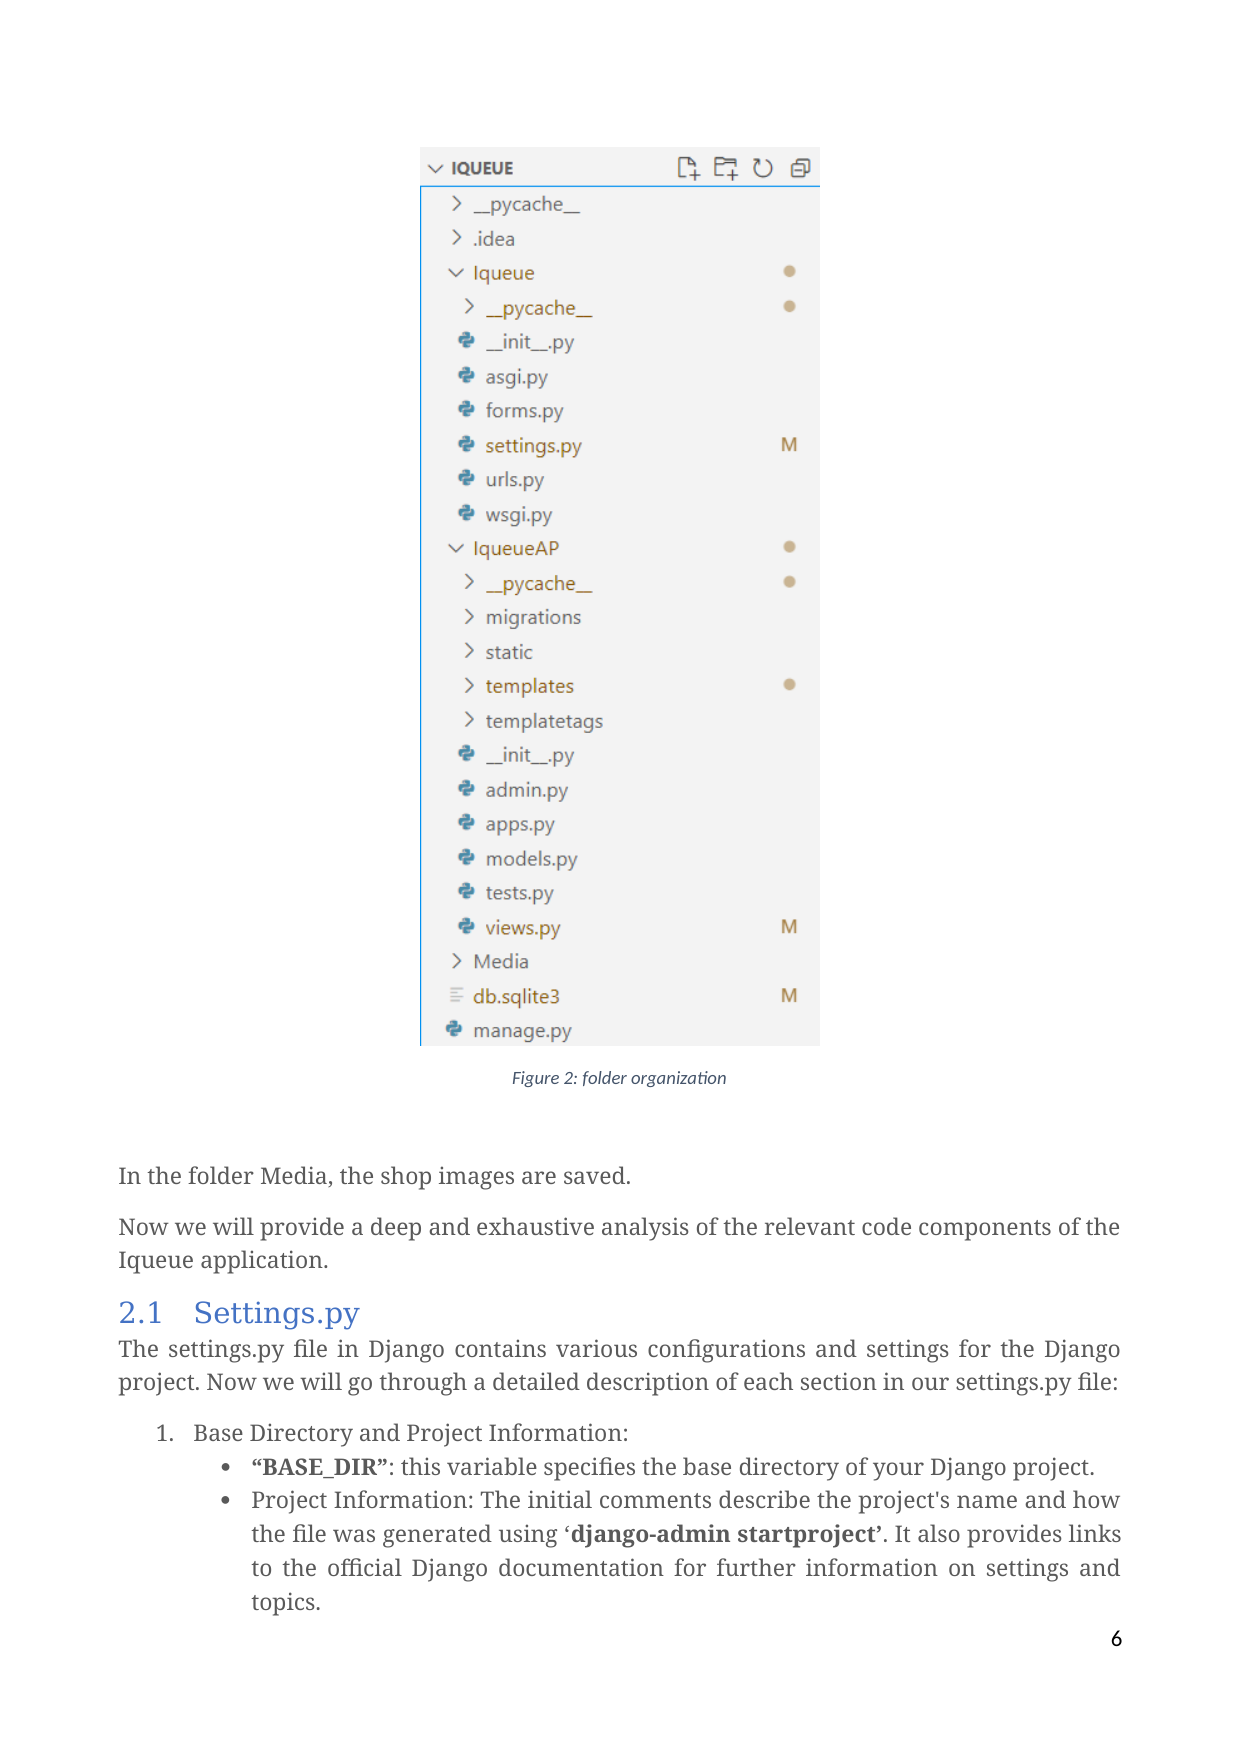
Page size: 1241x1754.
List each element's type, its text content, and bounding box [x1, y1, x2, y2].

list Project Information: The initial comments describe the project's name and how the file was generated using ‘django-admin startproject’. It also provides links to the official Django documentation for further information on settings and topics. [221, 1484, 1122, 1617]
text In the folder Media, the shop images are saved. [118, 1160, 1122, 1191]
list Base Directory and Project Information: [156, 1417, 1122, 1448]
text Figure 2: folder organization [118, 1066, 1122, 1089]
text Now we will provide a deep and exhaustive analysis of the relevant code components of the Iqueue application. [118, 1211, 1122, 1276]
list “BASE_DIR”: this variable specifies the base directory of your Django project. [222, 1450, 1122, 1482]
subtitle Settings.py [118, 1295, 1122, 1330]
picture [420, 147, 820, 1046]
text The settings.py file in Django contains various configurations and settings for the Django project. Now we will go through a detailed description of each section in our settings.py file: [118, 1332, 1122, 1397]
